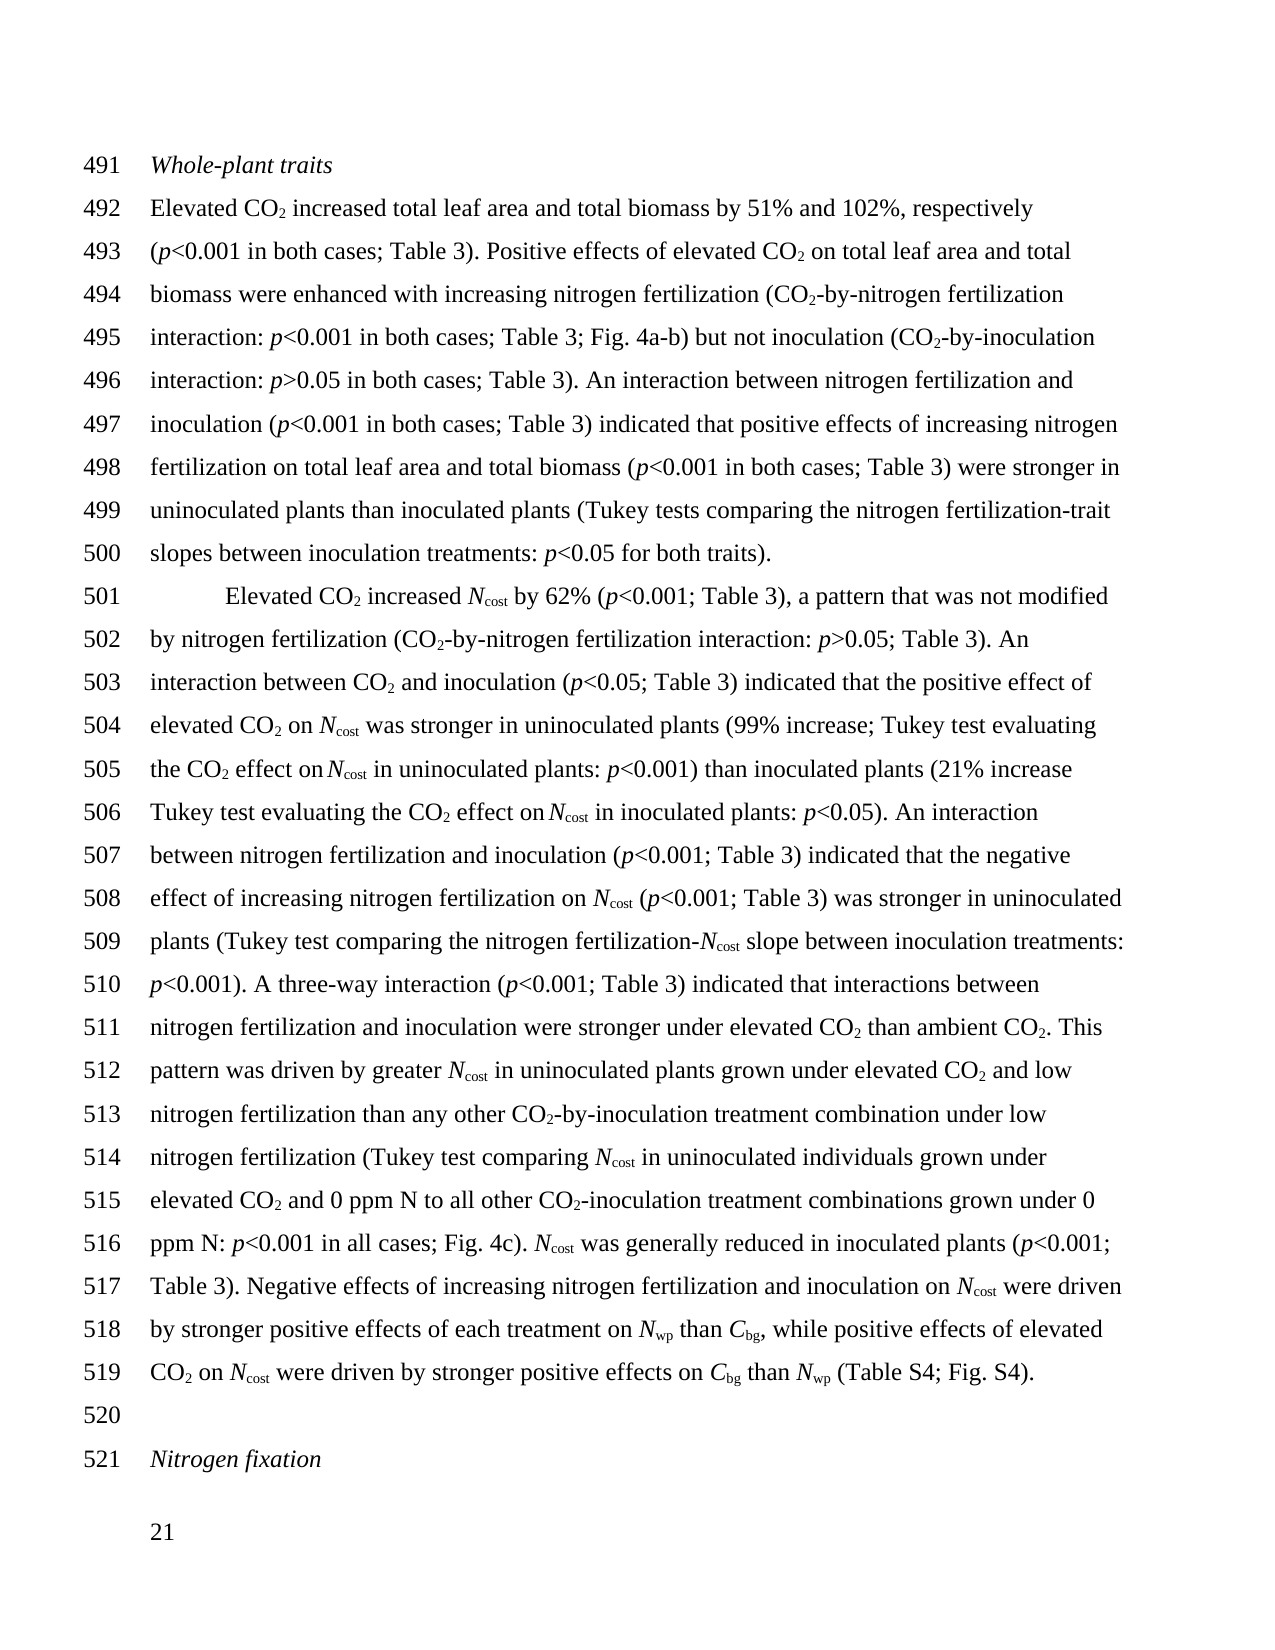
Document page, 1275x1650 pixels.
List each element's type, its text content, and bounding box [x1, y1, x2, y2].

text Elevated CO2 increased total leaf area and total biomass by 51% and 102%, respectively (p<0.001 in both cases; Table 3). Positive effects of elevated CO2 on total leaf area and total biomass were enhanced with increasing nitrogen fertilization (CO2-by-nitrogen fertilization interaction: p<0.001 in both cases; Table 3; Fig. 4a-b) but not inoculation (CO2-by-inoculation interaction: p>0.05 in both cases; Table 3). An interaction between nitrogen fertilization and inoculation (p<0.001 in both cases; Table 3) indicated that positive effects of increasing nitrogen fertilization on total leaf area and total biomass (p<0.001 in both cases; Table 3) were stronger in uninoculated plants than inoculated plants (Tukey tests comparing the nitrogen fertilization-trait slopes between inoculation treatments: p<0.05 for both traits). [150, 193, 1125, 567]
text Elevated CO2 increased Ncost by 62% (p<0.001; Table 3), a pattern that was not modified by nitrogen fertilization (CO2-by-nitrogen fertilization interaction: p>0.05; Table 3). An interaction between CO2 and inoculation (p<0.05; Table 3) indicated that the positive effect of elevated CO2 on Ncost was stronger in uninoculated plants (99% increase; Tukey test evaluating the CO2 effect on Ncost in uninoculated plants: p<0.001) than inoculated plants (21% increase Tukey test evaluating the CO2 effect on Ncost in inoculated plants: p<0.05). An interaction between nitrogen fertilization and inoculation (p<0.001; Table 3) indicated that the negative effect of increasing nitrogen fertilization on Ncost (p<0.001; Table 3) was stronger in uninoculated plants (Tukey test comparing the nitrogen fertilization-Ncost slope between inoculation treatments: p<0.001). A three-way interaction (p<0.001; Table 3) indicated that interactions between nitrogen fertilization and inoculation were stronger under elevated CO2 than ambient CO2. This pattern was driven by greater Ncost in uninoculated plants grown under elevated CO2 and low nitrogen fertilization than any other CO2-by-inoculation treatment combination under low nitrogen fertilization (Tukey test comparing Ncost in uninoculated individuals grown under elevated CO2 and 0 ppm N to all other CO2-inoculation treatment combinations grown under 0 ppm N: p<0.001 in all cases; Fig. 4c). Ncost was generally reduced in inoculated plants (p<0.001; Table 3). Negative effects of increasing nitrogen fertilization and inoculation on Ncost were driven by stronger positive effects of each treatment on Nwp than Cbg, while positive effects of elevated CO2 on Ncost were driven by stronger positive effects on Cbg than Nwp (Table S4; Fig. S4). [150, 581, 1125, 1386]
text Nitrogen fixation [150, 1444, 1125, 1472]
text Whole-plant traits [150, 150, 1125, 179]
